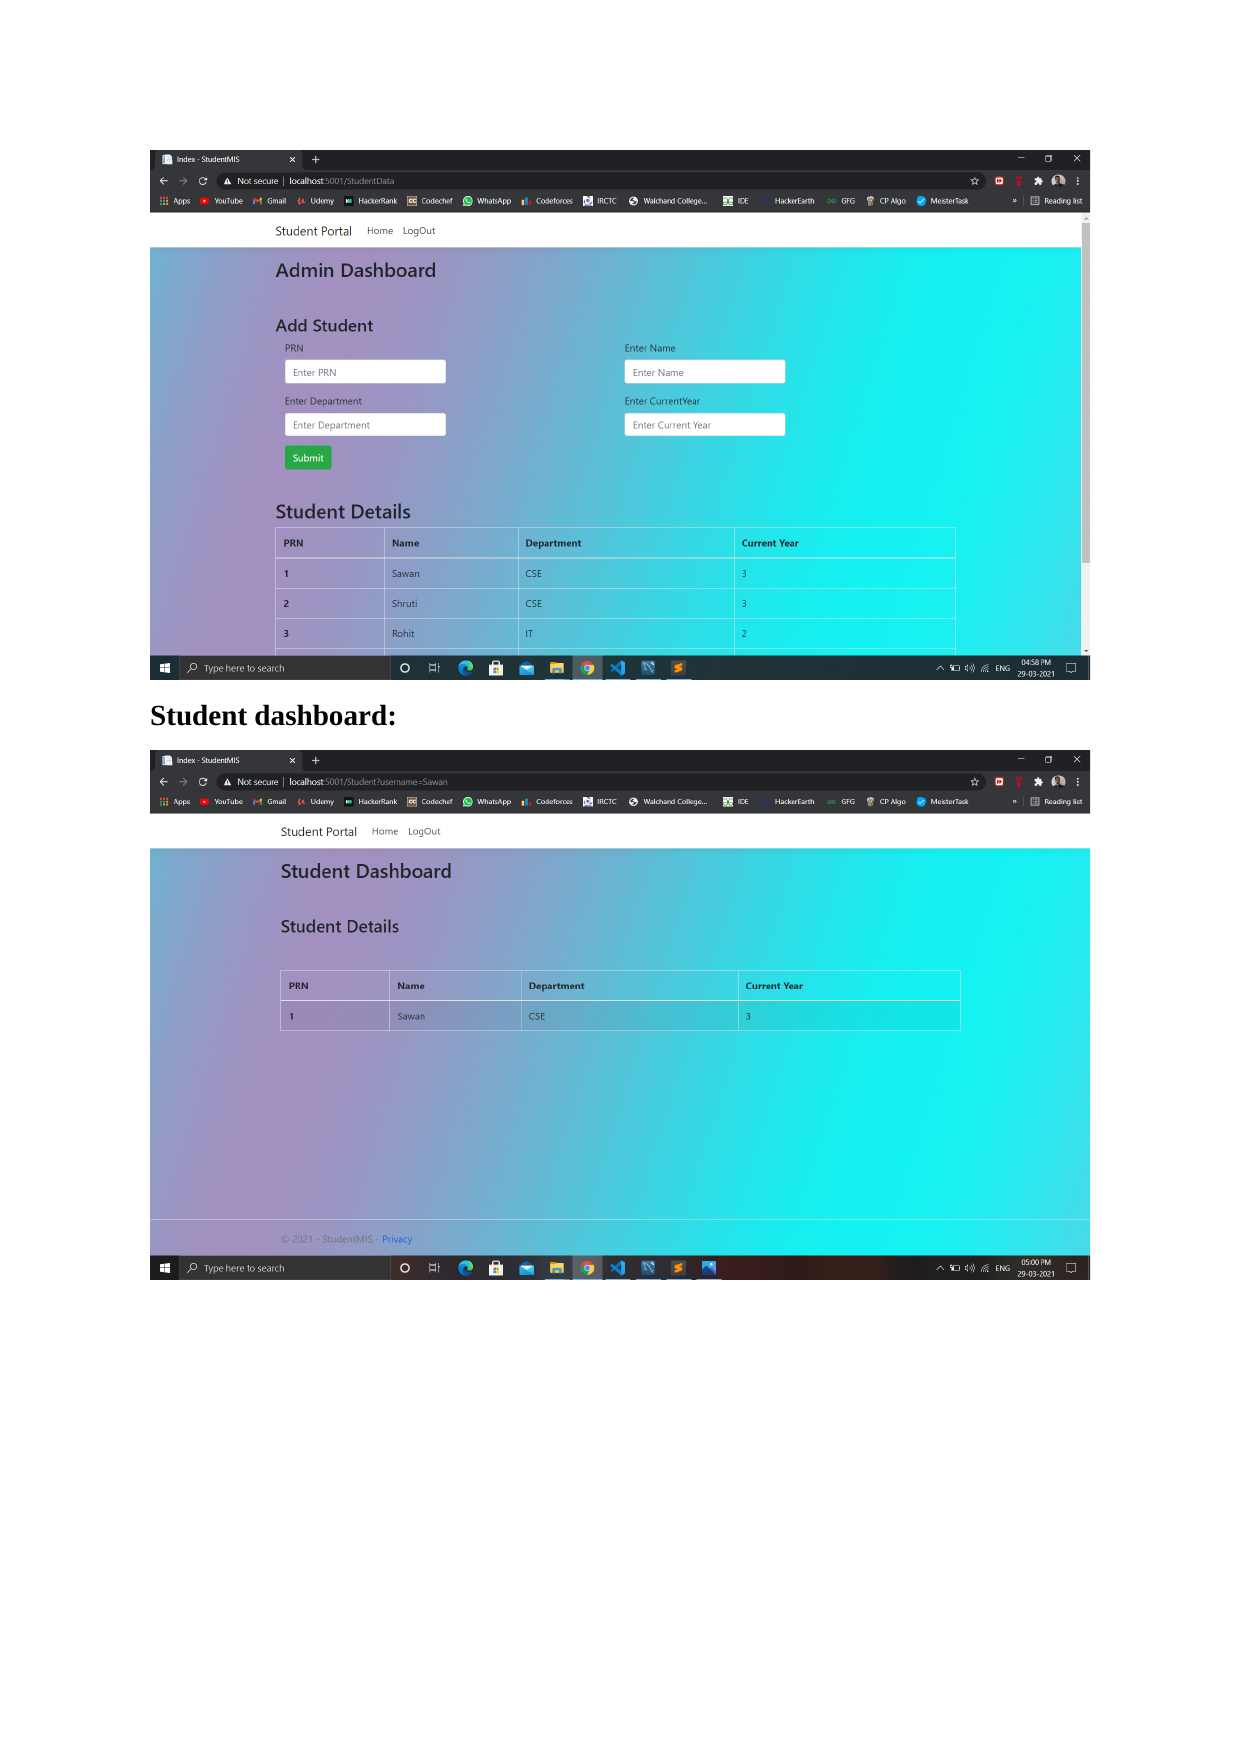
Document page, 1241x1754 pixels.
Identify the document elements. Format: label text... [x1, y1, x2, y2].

picture [150, 150, 1091, 680]
text Student dashboard: [150, 698, 1090, 732]
picture [150, 750, 1091, 1280]
